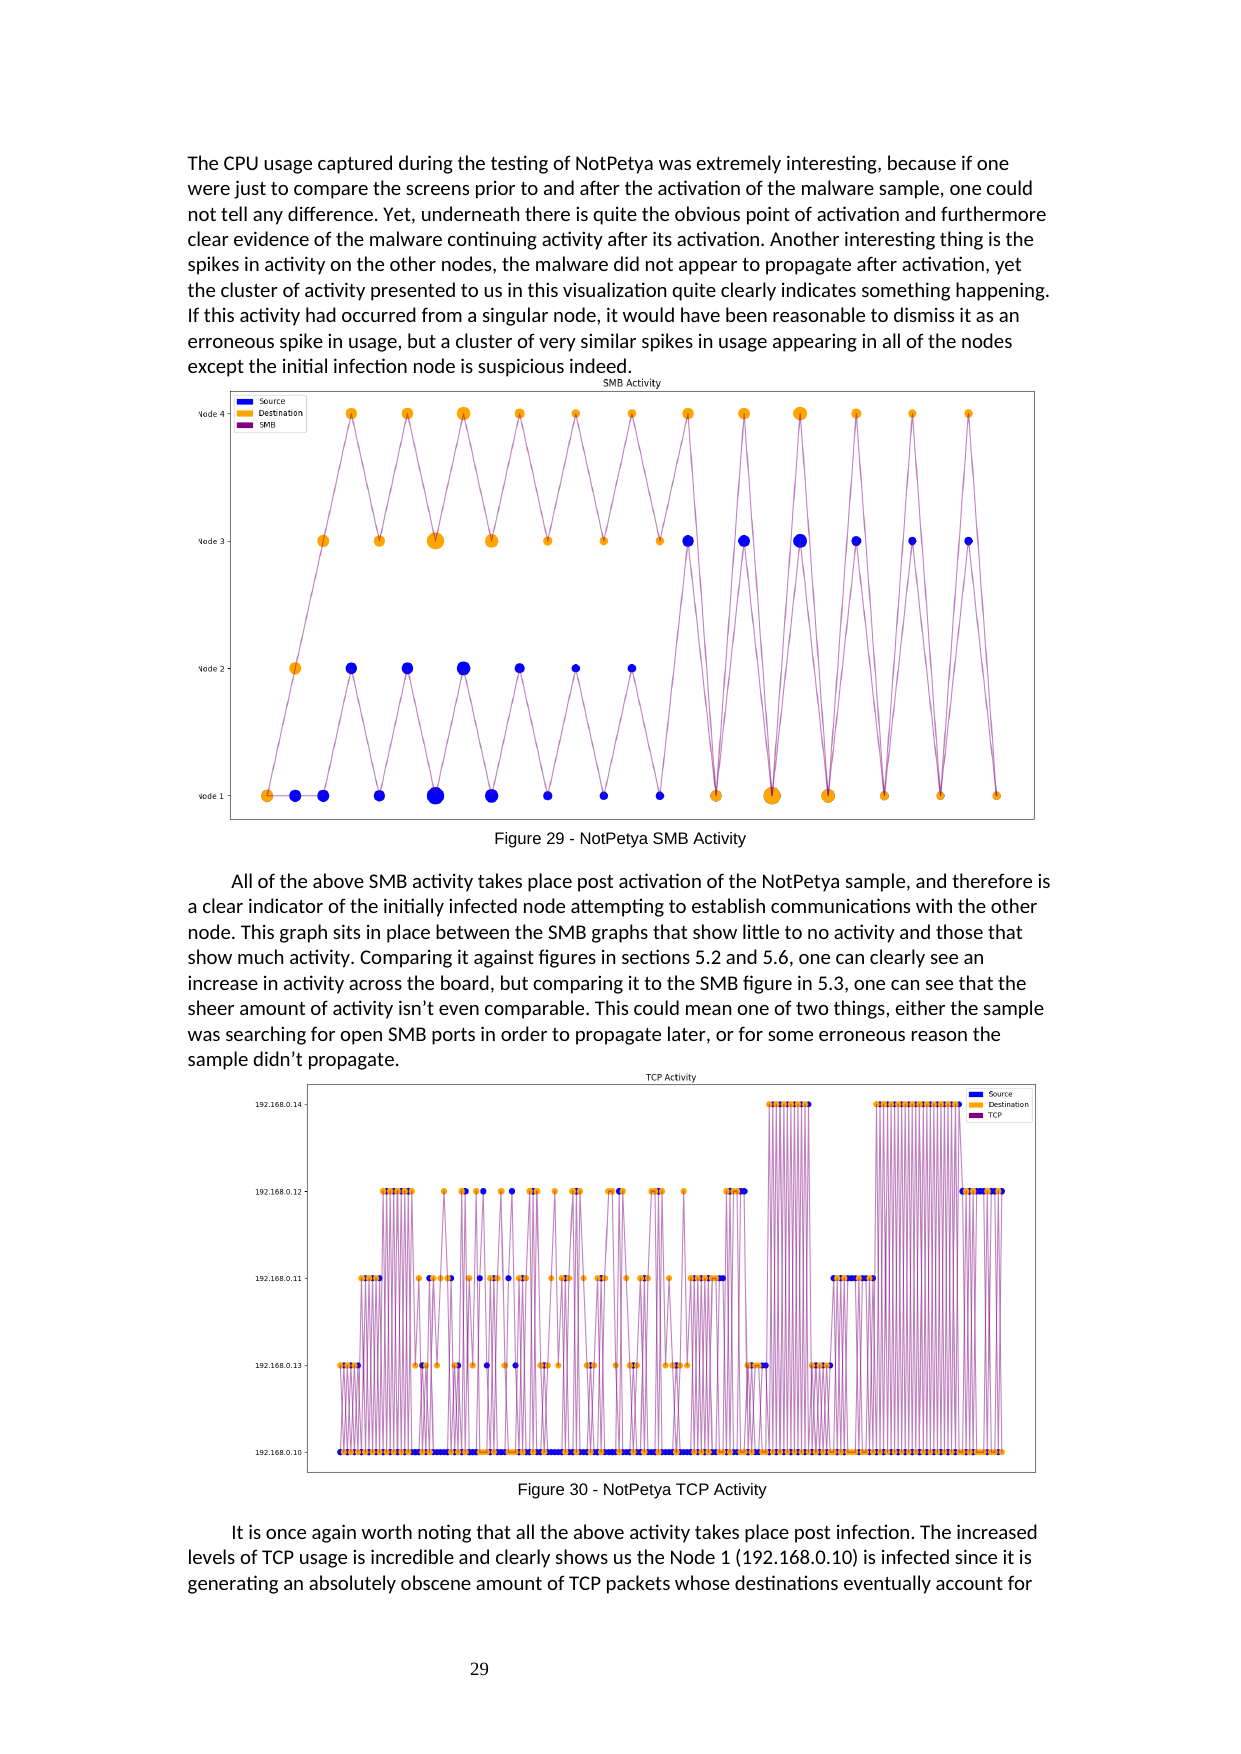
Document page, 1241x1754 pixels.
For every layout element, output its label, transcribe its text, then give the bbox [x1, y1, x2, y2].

picture [241, 1071, 1043, 1480]
picture [198, 378, 1042, 829]
text The CPU usage captured during the testing of NotPetya was extremely interesting, because if one were just to compare the screens prior to and after the activation of the malware sample, one could not tell any difference. Yet, underneath there is quite the obvious point of activation and furthermore clear evidence of the malware continuing activity after its activation. Another interesting thing is the spikes in activity on the other nodes, the malware did not appear to propagate after activation, yet the cluster of activity presented to us in this visualization quite clearly indicates something happening. If this activity had occurred from a singular node, it would have been reasonable to dismiss it as an erroneous spike in usage, but a cluster of very similar spikes in usage appearing in all of the nodes except the initial infection node is suspicious indeed. [187, 150, 1053, 379]
text All of the above SMB activity takes place post activation of the NotPetya sample, and therefore is a clear indicator of the initially infected node attempting to establish communications with the other node. This graph sits in place between the SMB graphs that show little to no activity and those that show much activity. Comparing it against figures in sections 5.2 and 5.6, one can clearly see an increase in activity across the board, but comparing it to the SMB figure in 5.3, one can see that the sheer amount of activity isn’t even comparable. This could mean one of two things, either the sample was searching for open SMB ports in order to propagate later, or for some erroneous reason the sample didn’t propagate. [187, 868, 1053, 1072]
text Figure 30 - NotPetya TCP Activity [187, 1479, 1053, 1499]
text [187, 1519, 1053, 1595]
text Figure 29 - NotPetya SMB Activity [187, 829, 1053, 848]
